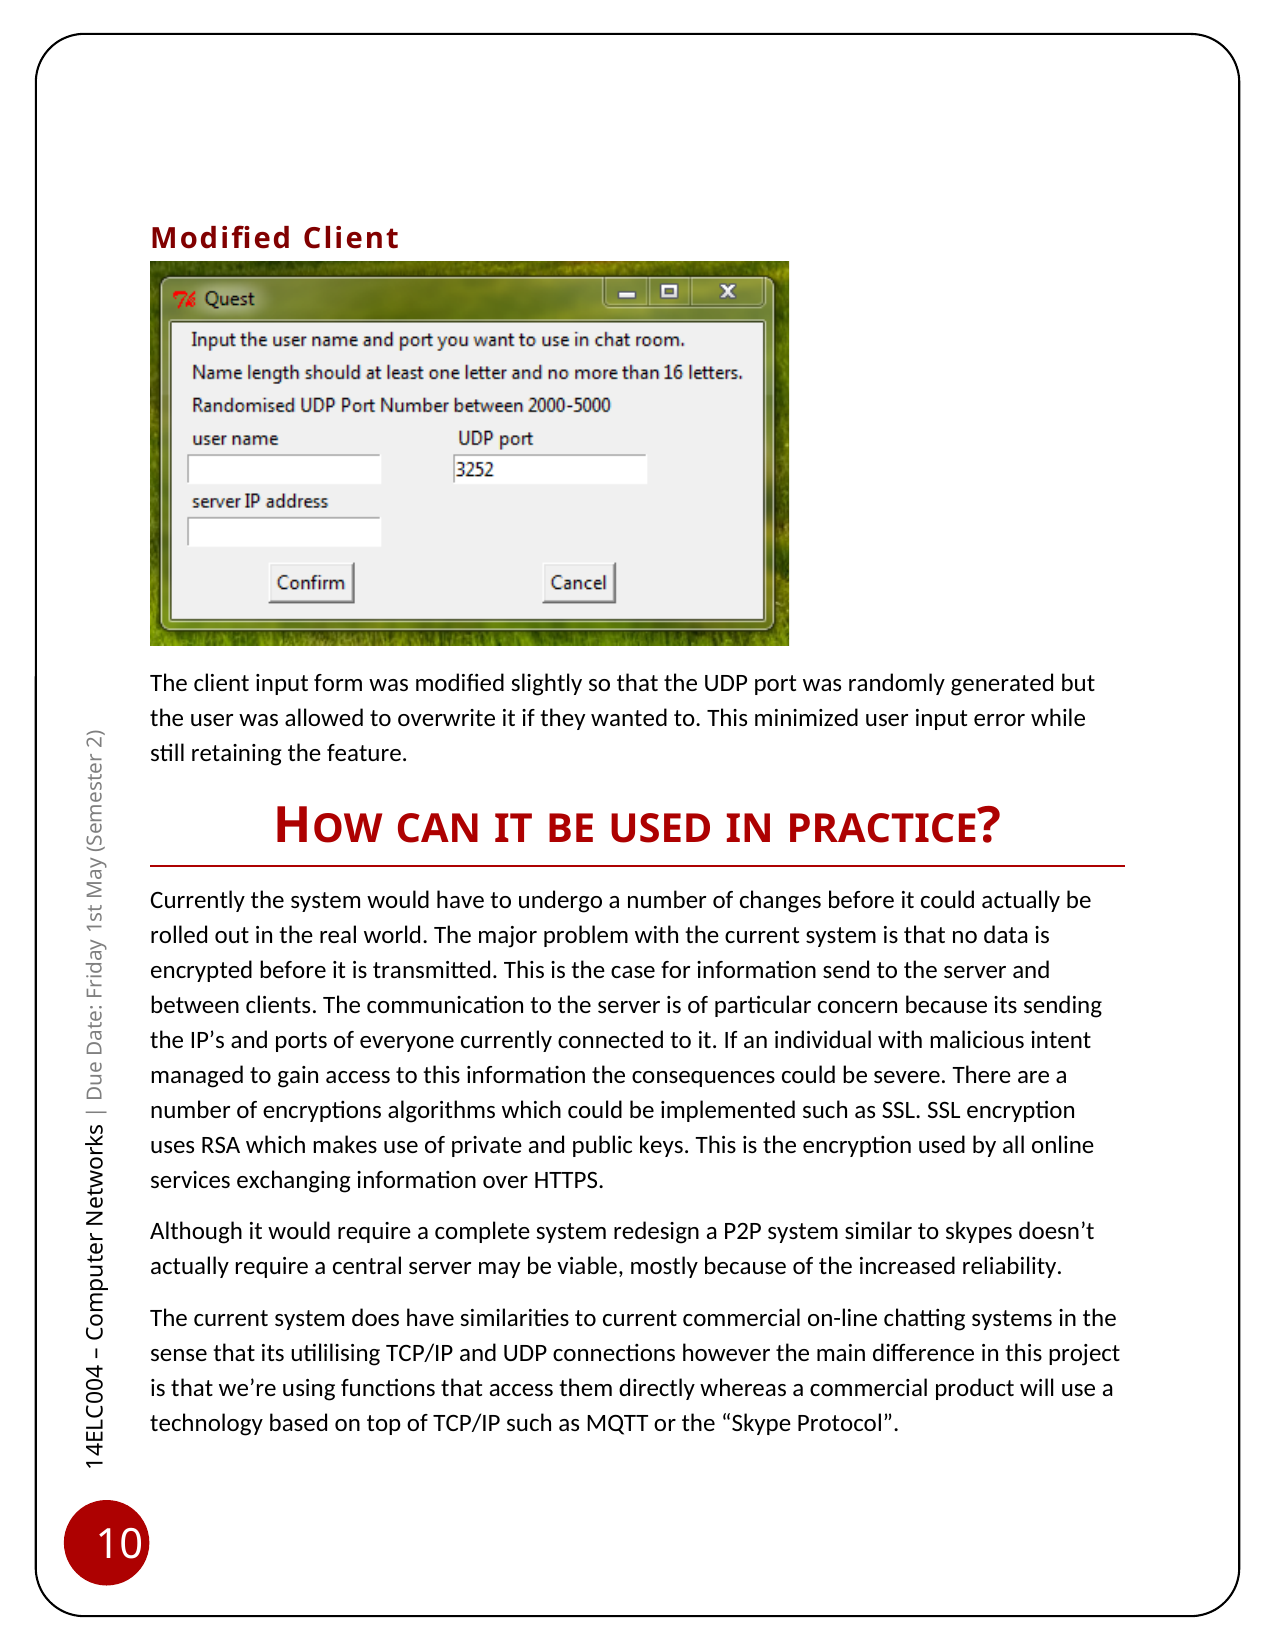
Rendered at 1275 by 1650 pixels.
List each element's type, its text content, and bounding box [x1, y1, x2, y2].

subtitle Modified Client [150, 217, 1125, 257]
text Although it would require a complete system redesign a P2P system similar to skypes doesn’t actually require a central server may be viable, mostly because of the increased reliability. [150, 1215, 1125, 1281]
text The client input form was modified slightly so that the UDP port was randomly generated but the user was allowed to overwrite it if they wanted to. This minimized user input error while still retaining the feature. [150, 667, 1125, 767]
text The current system does have similarities to current commercial on-line chatting systems in the sense that its utililising TCP/IP and UDP connections however the main difference in this project is that we’re using functions that access them directly whereas a commercial product will use a technology based on top of TCP/IP such as MQTT or the “Skype Protocol”. [150, 1302, 1125, 1438]
picture [150, 261, 790, 646]
text Currently the system would have to undergo a number of changes before it could actually be rolled out in the real world. The major problem with the current system is that no data is encrypted before it is transmitted. This is the case for information send to the server and between clients. The communication to the server is of particular concern because its sending the IP’s and ports of everyone currently connected to it. If an individual with malicious intent managed to gain access to this information the consequences could be severe. There are a number of encryptions algorithms which could be implemented such as SSL. SSL encryption uses RSA which makes use of private and public keys. This is the encryption used by all online services exchanging information over HTTPS. [150, 884, 1125, 1194]
title How can it be used in practice? [150, 788, 1125, 865]
